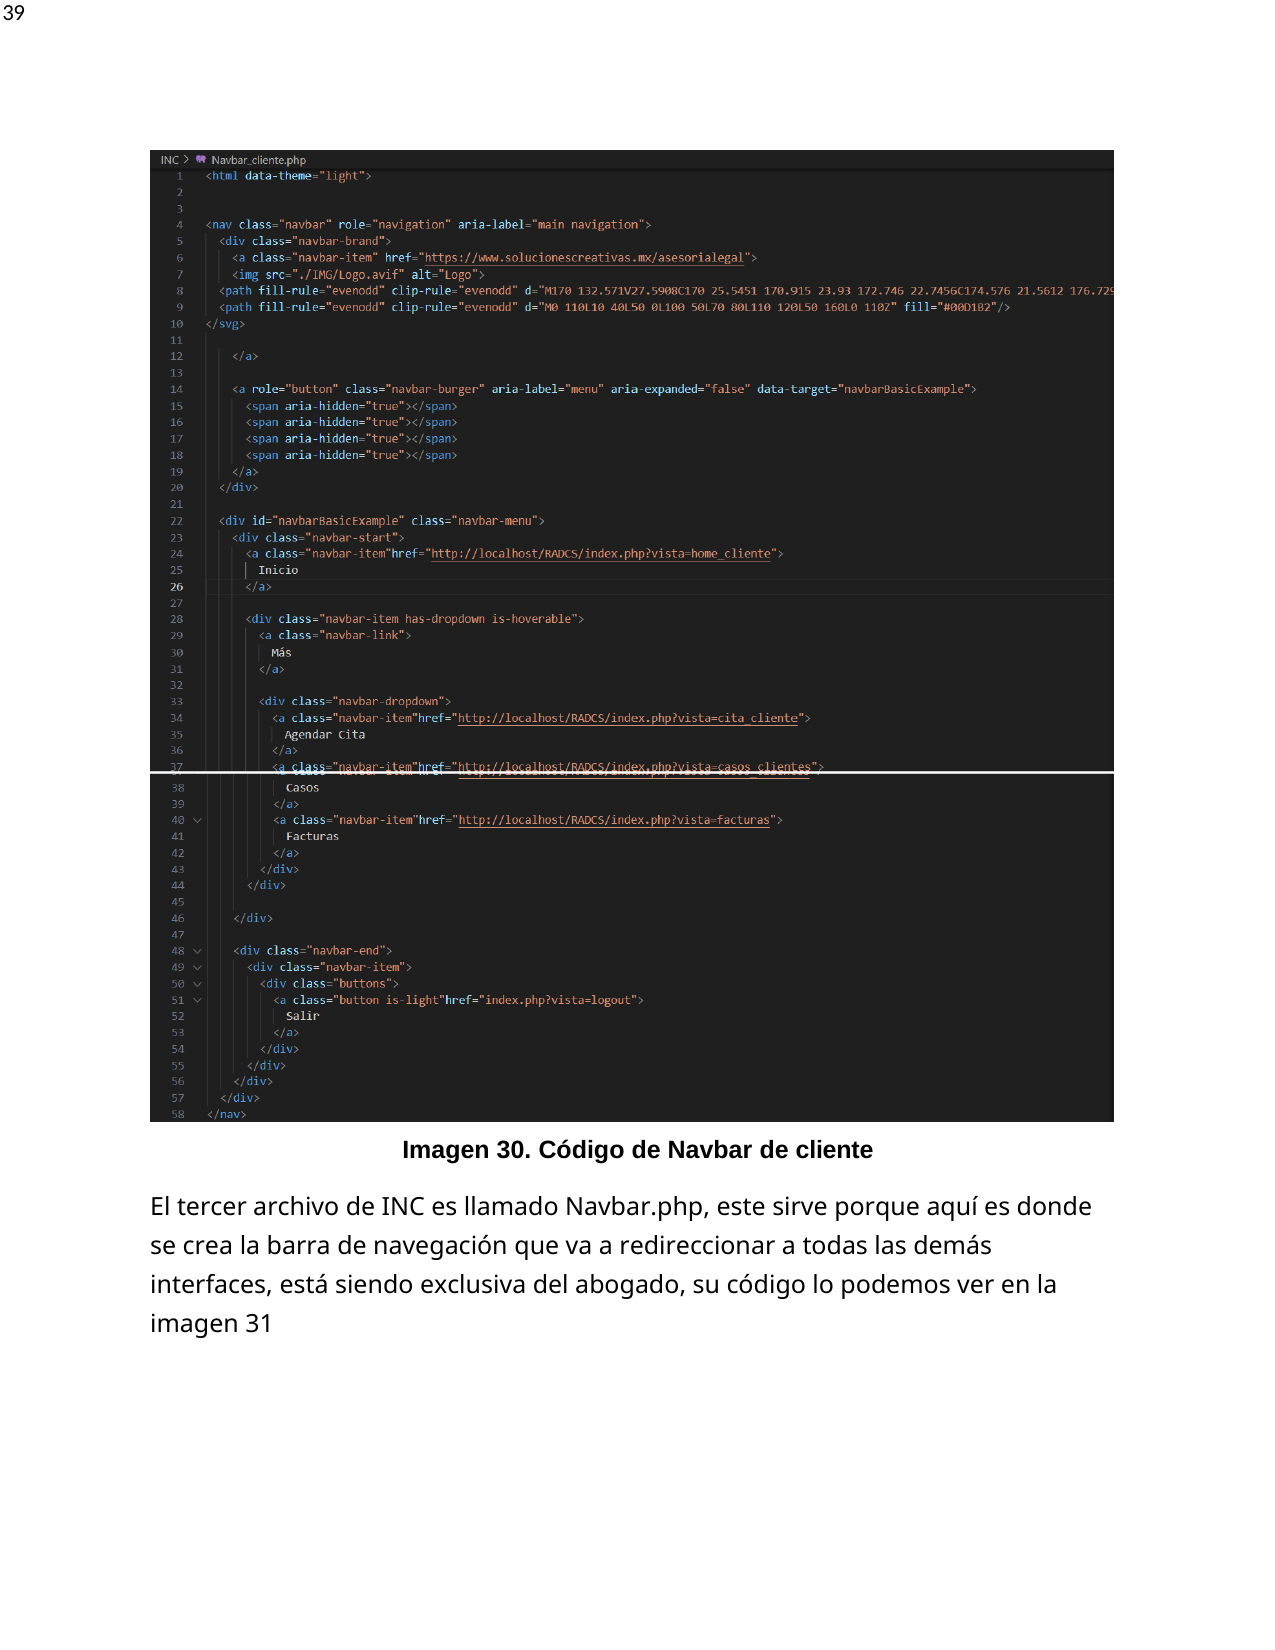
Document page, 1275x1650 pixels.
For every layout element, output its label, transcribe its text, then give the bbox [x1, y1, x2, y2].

picture [150, 150, 1114, 1122]
subtitle Imagen 30. Código de Navbar de cliente [151, 1134, 1124, 1163]
text El tercer archivo de INC es llamado Navbar.php, este sirve porque aquí es donde se crea la barra de navegación que va a redireccionar a todas las demás interfaces, está siendo exclusiva del abogado, su código lo podemos ver en la imagen 31 [150, 1188, 1114, 1340]
